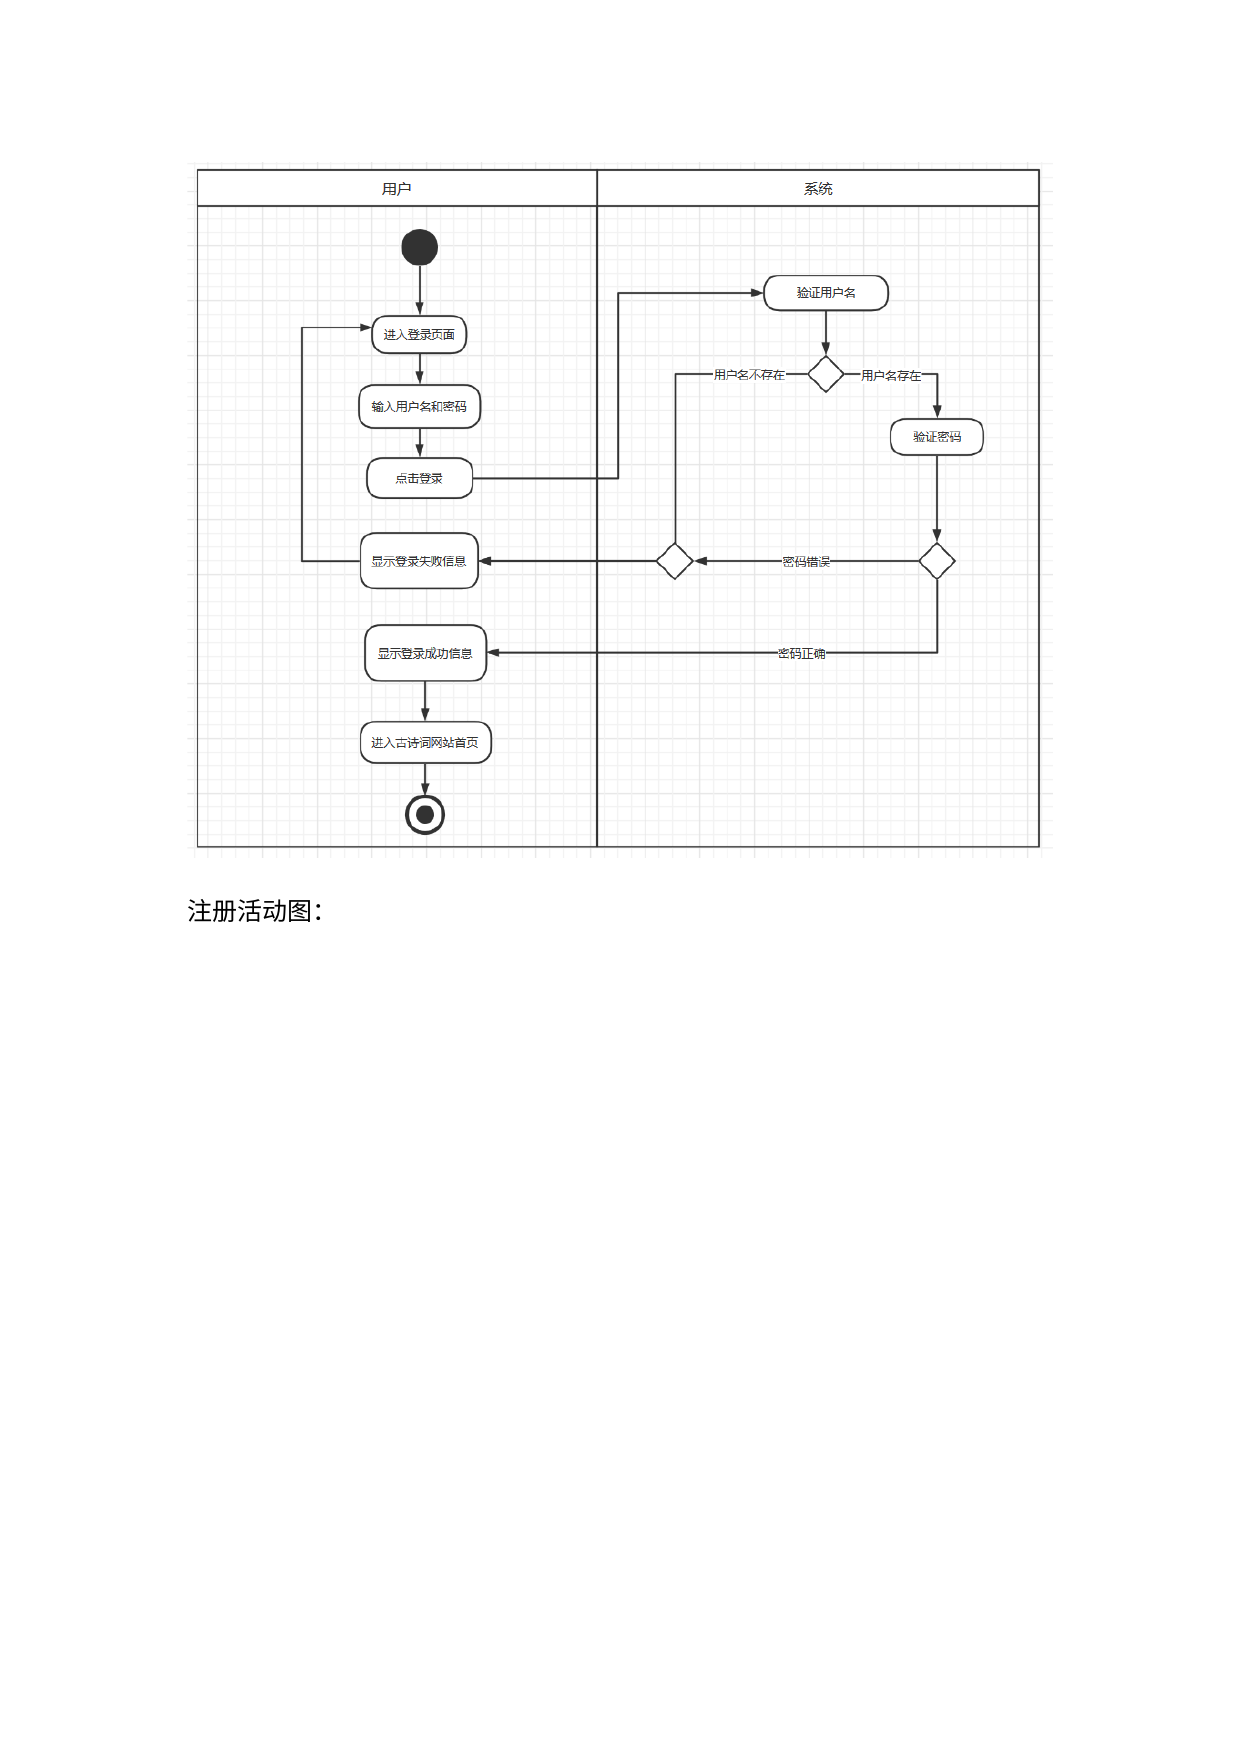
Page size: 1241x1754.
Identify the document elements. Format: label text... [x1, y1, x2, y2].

picture [187, 162, 1053, 858]
text 注册活动图： [187, 877, 1053, 942]
